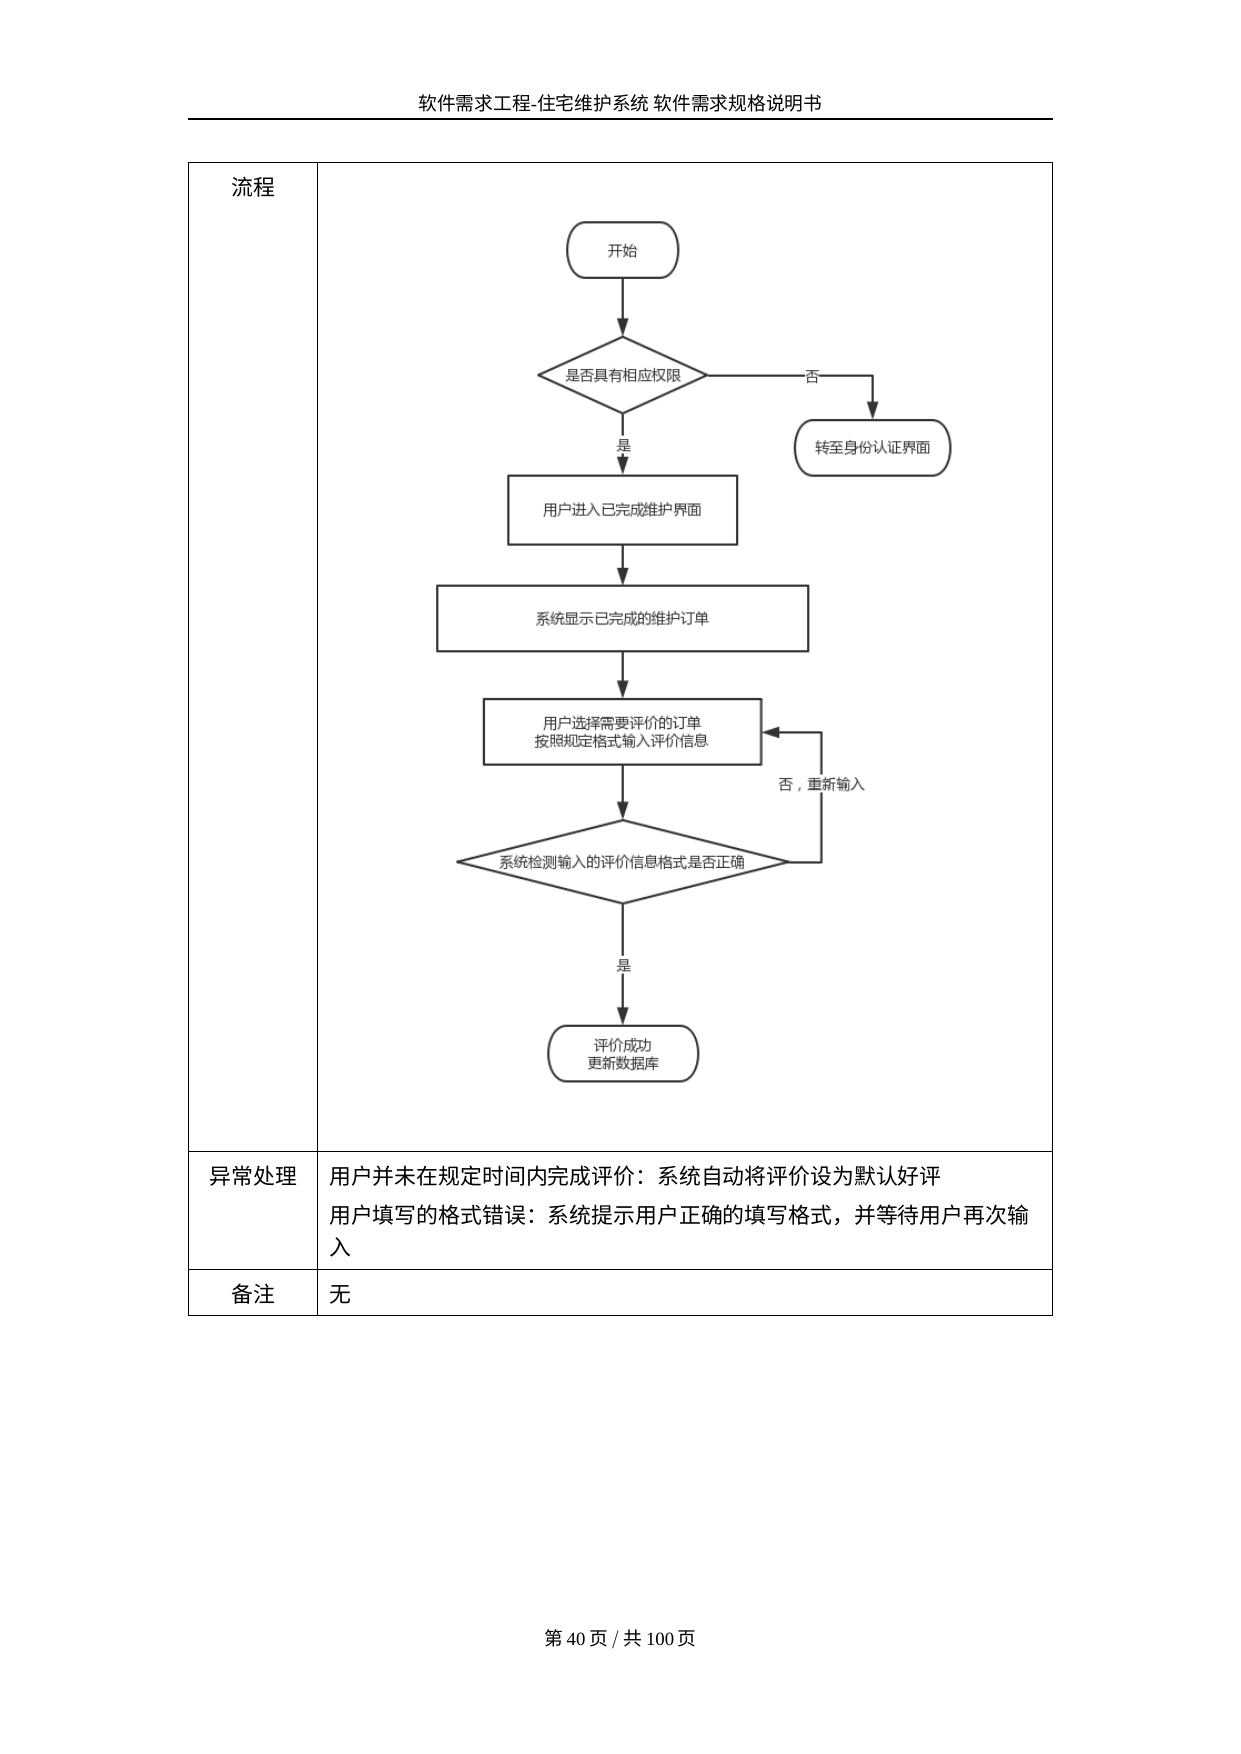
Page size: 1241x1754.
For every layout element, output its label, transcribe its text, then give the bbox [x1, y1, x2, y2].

table_cell 用户并未在规定时间内完成评价：系统自动将评价设为默认好评 用户填写的格式错误：系统提示用户正确的填写格式，并等待用户再次输入 [318, 1152, 1052, 1269]
picture [384, 169, 986, 1117]
table_cell 异常处理 [189, 1152, 317, 1269]
table_cell 无 [318, 1270, 1052, 1315]
table_cell 备注 [189, 1270, 317, 1315]
table_cell 流程 [189, 163, 317, 1151]
table_cell [318, 163, 1052, 1151]
